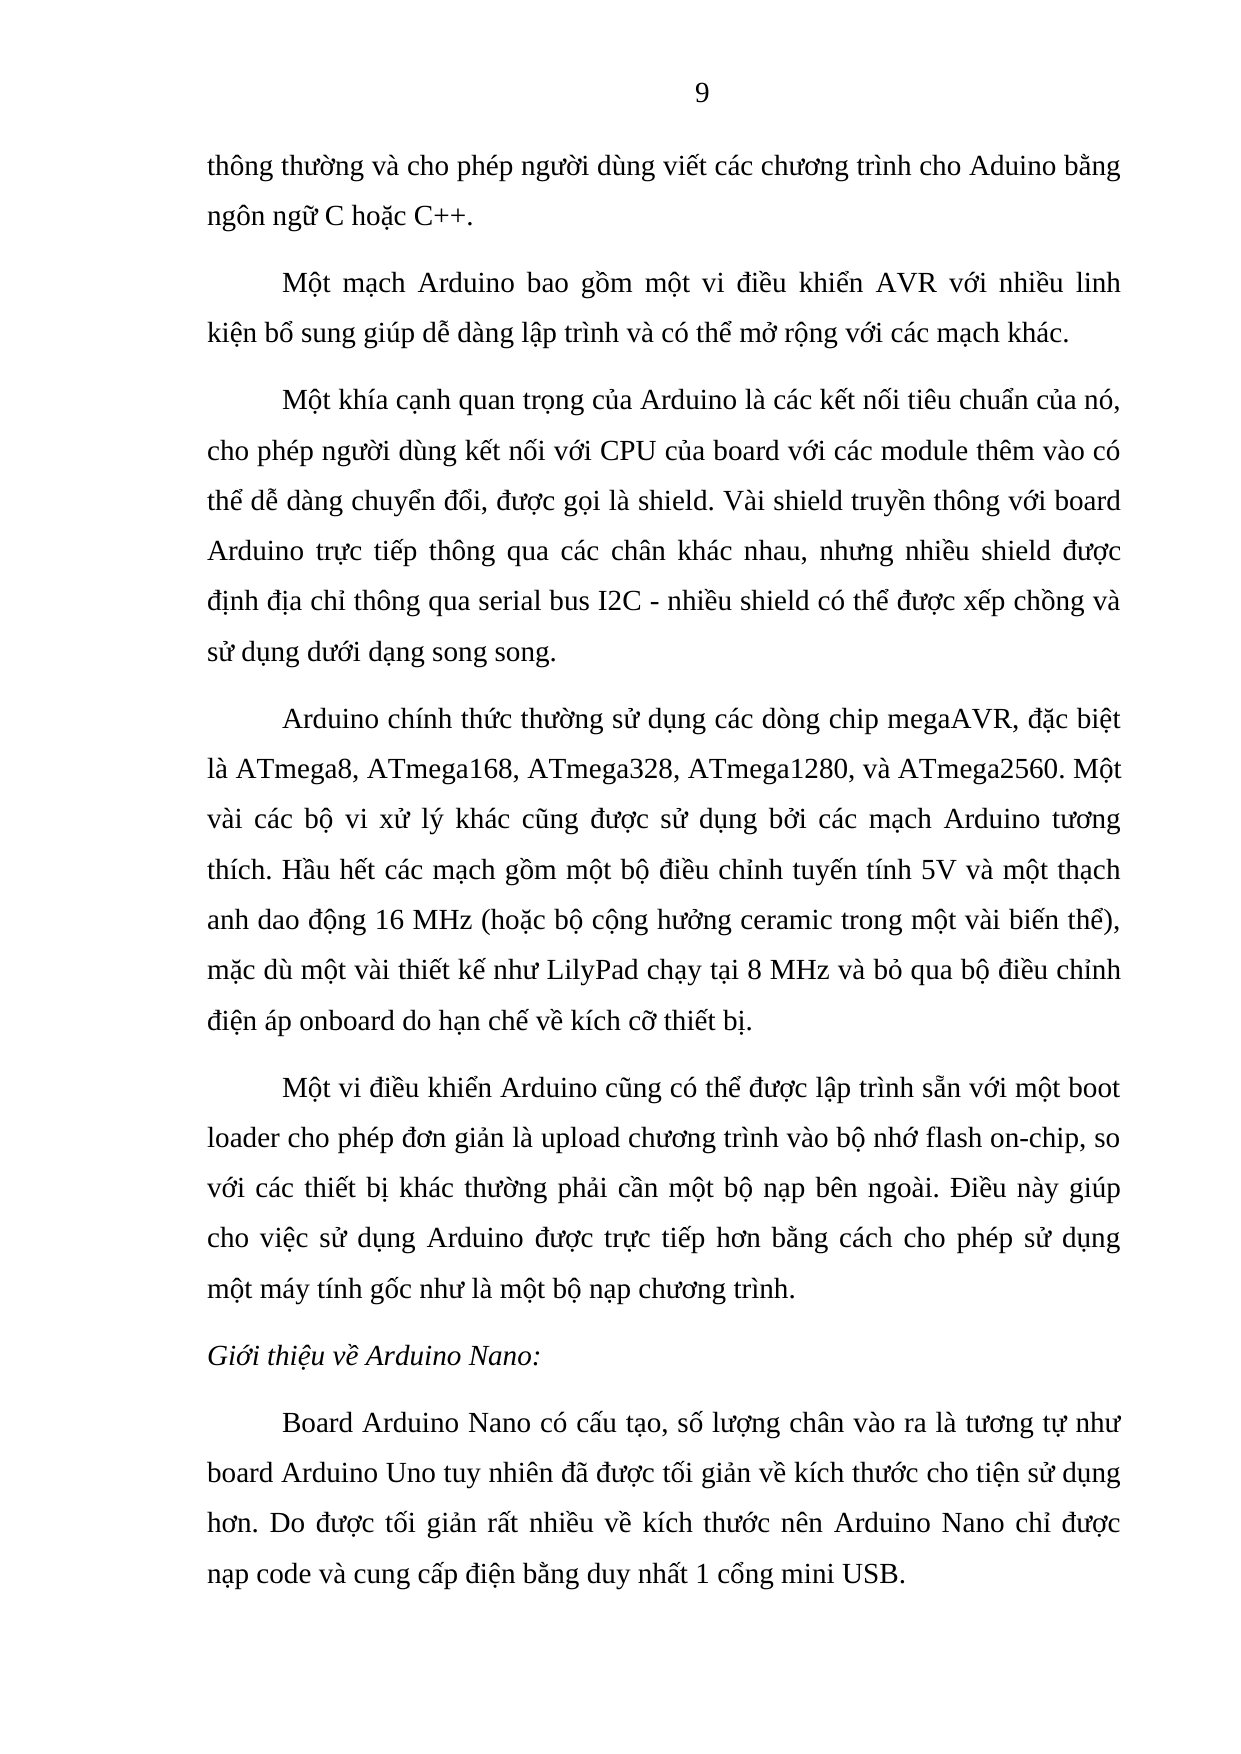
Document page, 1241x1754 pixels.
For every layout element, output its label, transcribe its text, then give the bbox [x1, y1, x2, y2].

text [207, 148, 1122, 232]
text Arduino chính thức thường sử dụng các dòng chip megaAVR, đặc biệt là ATmega8, ATmega168, ATmega328, ATmega1280, và ATmega2560. Một vài các bộ vi xử lý khác cũng được sử dụng bởi các mạch Arduino tương thích. Hầu hết các mạch gồm một bộ điều chỉnh tuyến tính 5V và một thạch anh dao động 16 MHz (hoặc bộ cộng hưởng ceramic trong một vài biến thể), mặc dù một vài thiết kế như LilyPad chạy tại 8 MHz và bỏ qua bộ điều chỉnh điện áp onboard do hạn chế về kích cỡ thiết bị. [207, 701, 1122, 1036]
text Một vi điều khiển Arduino cũng có thể được lập trình sẵn với một boot loader cho phép đơn giản là upload chương trình vào bộ nhớ flash on-chip, so với các thiết bị khác thường phải cần một bộ nạp bên ngoài. Điều này giúp cho việc sử dụng Arduino được trực tiếp hơn bằng cách cho phép sử dụng một máy tính gốc như là một bộ nạp chương trình. [207, 1070, 1122, 1304]
text Một mạch Arduino bao gồm một vi điều khiển AVR với nhiều linh kiện bổ sung giúp dễ dàng lập trình và có thể mở rộng với các mạch khác. [207, 265, 1122, 349]
text Một khía cạnh quan trọng của Arduino là các kết nối tiêu chuẩn của nó, cho phép người dùng kết nối với CPU của board với các module thêm vào có thể dễ dàng chuyển đổi, được gọi là shield. Vài shield truyền thông với board Arduino trực tiếp thông qua các chân khác nhau, nhưng nhiều shield được định địa chỉ thông qua serial bus I2C - nhiều shield có thể được xếp chồng và sử dụng dưới dạng song song. [207, 382, 1122, 667]
text Giới thiệu về Arduino Nano: [207, 1338, 1122, 1371]
text Board Arduino Nano có cấu tạo, số lượng chân vào ra là tương tự như board Arduino Uno tuy nhiên đã được tối giản về kích thước cho tiện sử dụng hơn. Do được tối giản rất nhiều về kích thước nên Arduino Nano chỉ được nạp code và cung cấp điện bằng duy nhất 1 cổng mini USB. [207, 1405, 1122, 1589]
